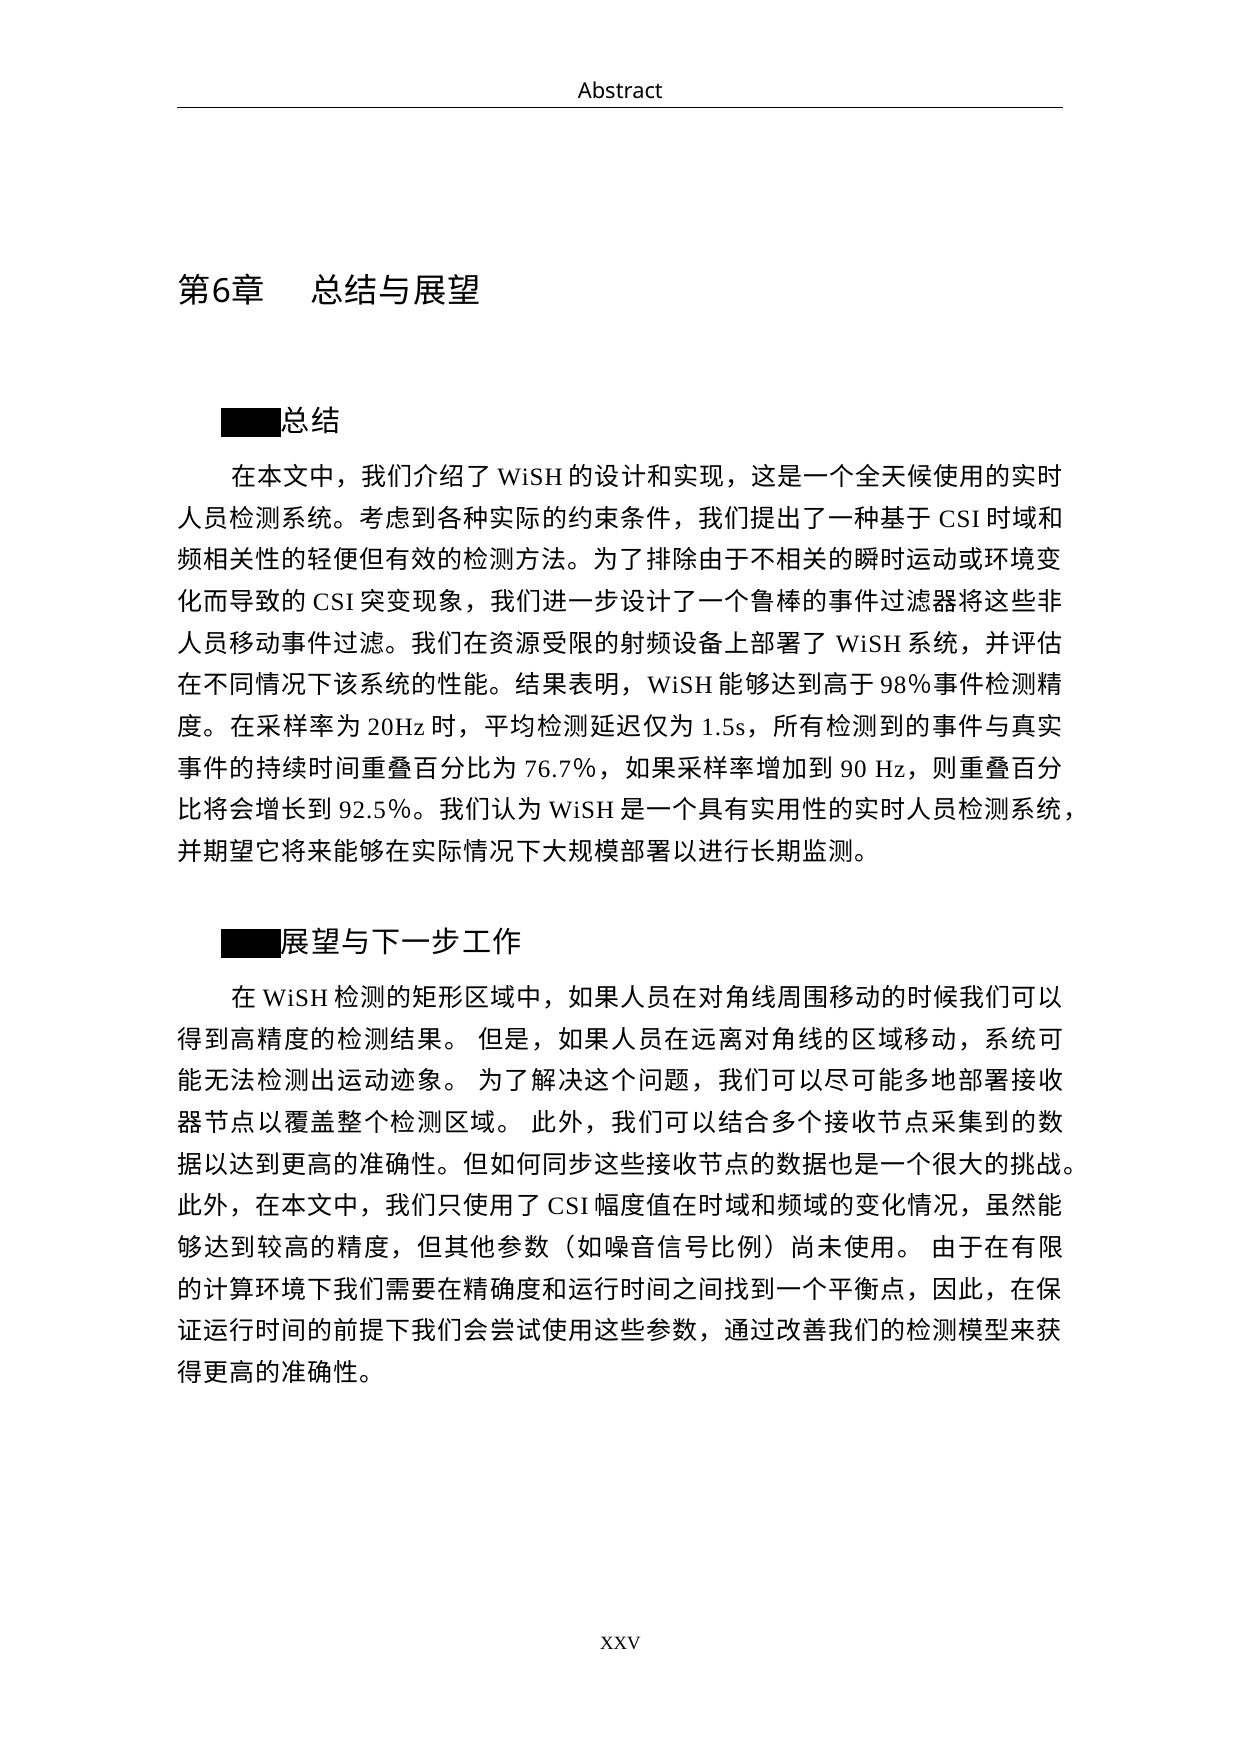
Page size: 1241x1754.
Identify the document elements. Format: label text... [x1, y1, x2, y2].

text 总结 [221, 398, 1063, 440]
text 在本文中，我们介绍了WiSH的设计和实现，这是一个全天候使用的实时人员检测系统。考虑到各种实际的约束条件，我们提出了一种基于CSI时域和频相关性的轻便但有效的检测方法。为了排除由于不相关的瞬时运动或环境变化而导致的CSI突变现象，我们进一步设计了一个鲁棒的事件过滤器将这些非人员移动事件过滤。我们在资源受限的射频设备上部署了WiSH系统，并评估在不同情况下该系统的性能。结果表明，WiSH能够达到高于98％事件检测精度。在采样率为20Hz时，平均检测延迟仅为1.5s，所有检测到的事件与真实事件的持续时间重叠百分比为76.7％，如果采样率增加到90 Hz，则重叠百分比将会增长到92.5％。我们认为WiSH是一个具有实用性的实时人员检测系统，并期望它将来能够在实际情况下大规模部署以进行长期监测。 [177, 452, 1063, 869]
text 总结与展望 [177, 269, 1063, 311]
text 展望与下一步工作 [221, 919, 1063, 961]
text 在WiSH检测的矩形区域中，如果人员在对角线周围移动的时候我们可以得到高精度的检测结果。 但是，如果人员在远离对角线的区域移动，系统可能无法检测出运动迹象。 为了解决这个问题，我们可以尽可能多地部署接收器节点以覆盖整个检测区域。 此外，我们可以结合多个接收节点采集到的数据以达到更高的准确性。但如何同步这些接收节点的数据也是一个很大的挑战。此外，在本文中，我们只使用了CSI幅度值在时域和频域的变化情况，虽然能够达到较高的精度，但其他参数（如噪音信号比例）尚未使用。 由于在有限的计算环境下我们需要在精确度和运行时间之间找到一个平衡点，因此，在保证运行时间的前提下我们会尝试使用这些参数，通过改善我们的检测模型来获得更高的准确性。 [177, 973, 1063, 1390]
